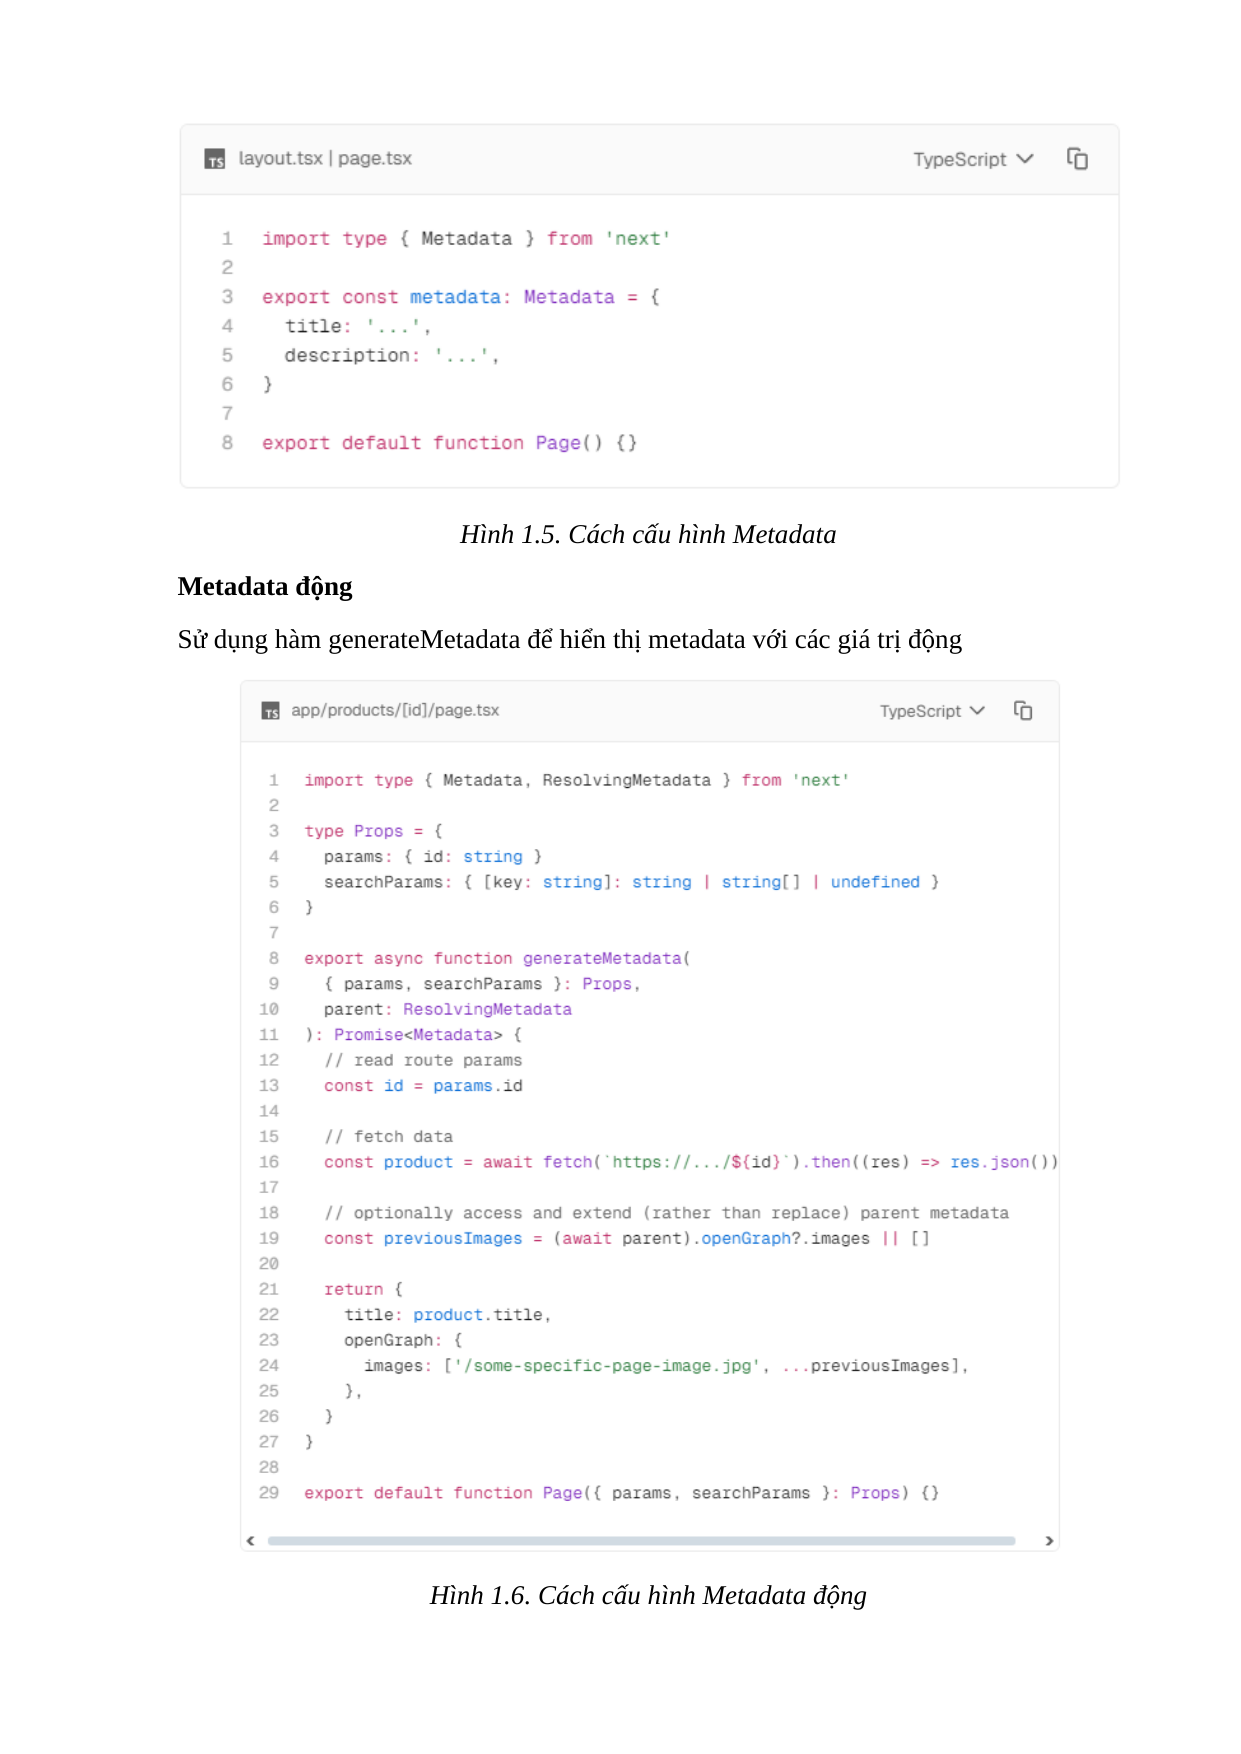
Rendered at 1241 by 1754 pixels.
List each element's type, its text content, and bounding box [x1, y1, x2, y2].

picture [177, 118, 1123, 496]
text Hình 1.5. Cách cấu hình Metadata [177, 518, 1122, 549]
text Metadata động [177, 570, 1122, 601]
text Sử dụng hàm generateMetadata để hiển thị metadata với các giá trị động [177, 623, 1122, 654]
text Hình 1.6. Cách cấu hình Metadata động [177, 1579, 1122, 1610]
picture [235, 675, 1064, 1557]
